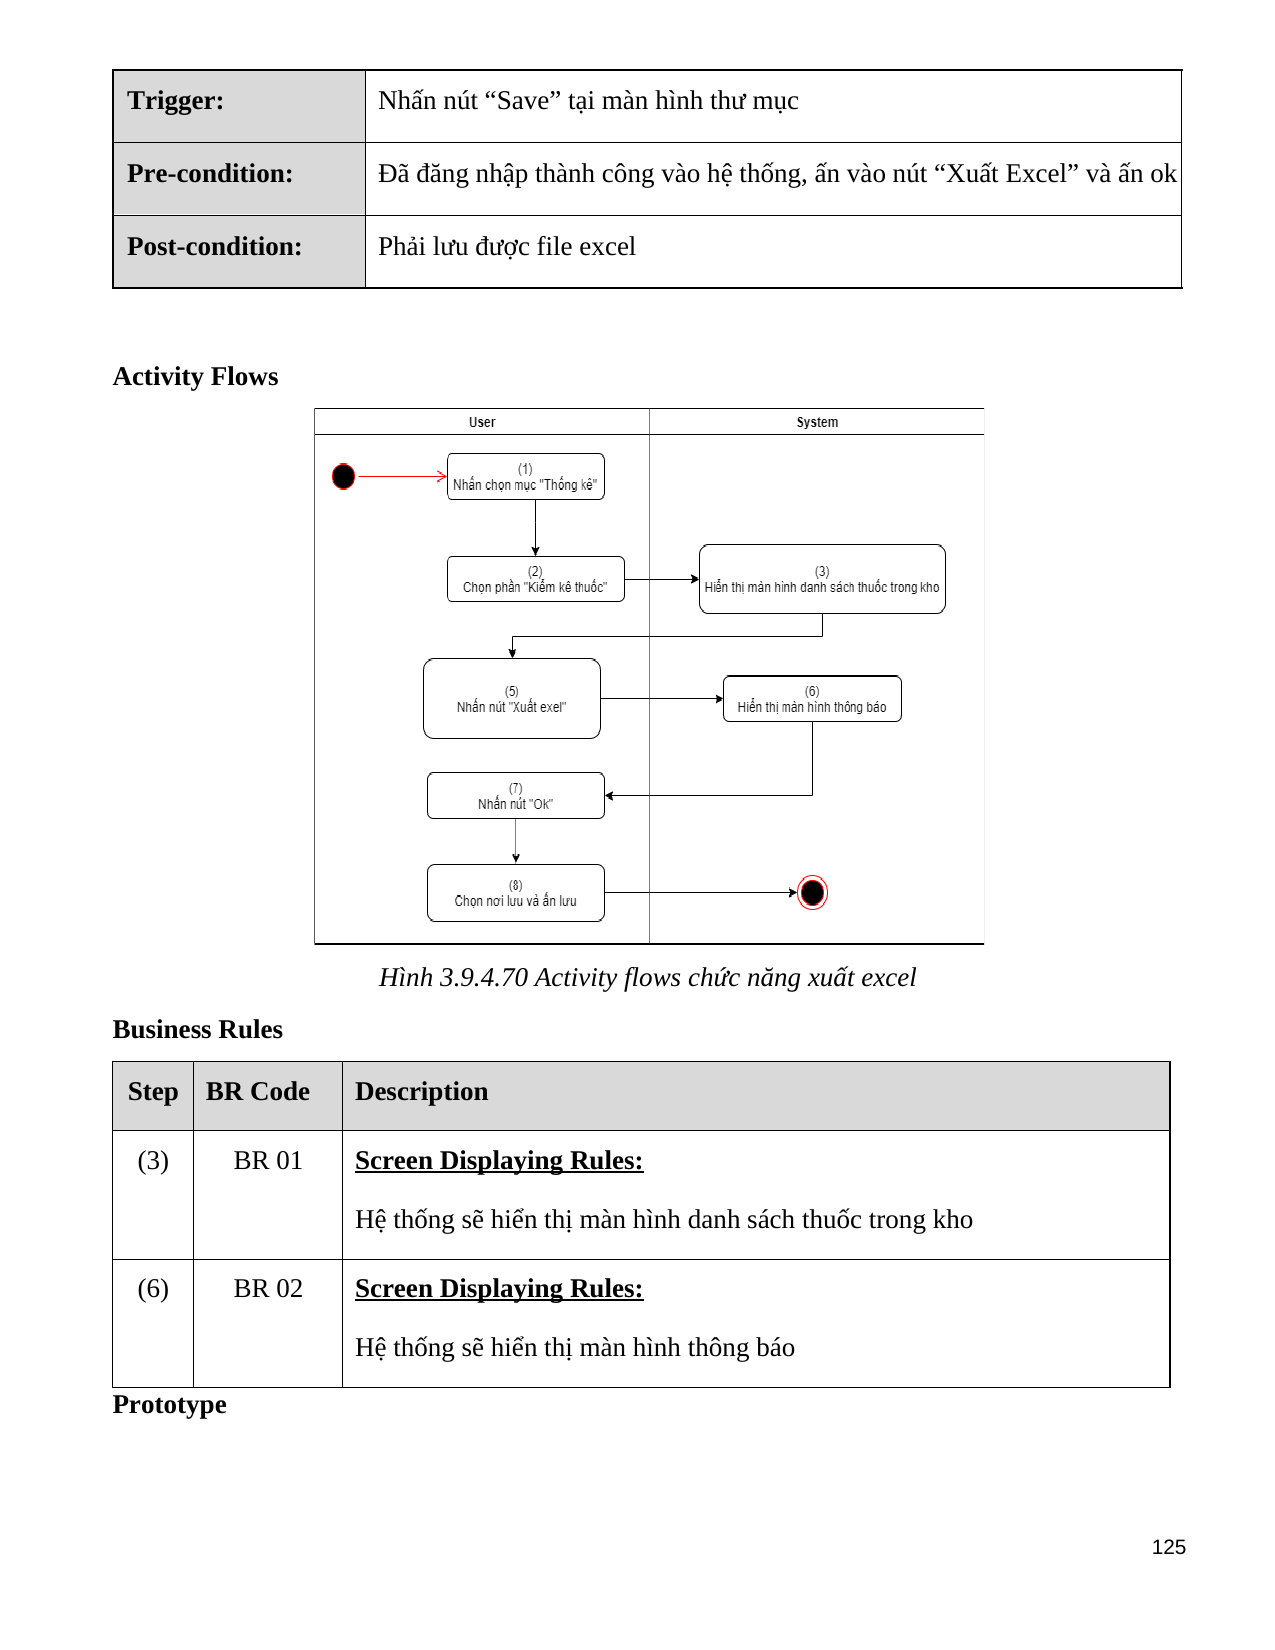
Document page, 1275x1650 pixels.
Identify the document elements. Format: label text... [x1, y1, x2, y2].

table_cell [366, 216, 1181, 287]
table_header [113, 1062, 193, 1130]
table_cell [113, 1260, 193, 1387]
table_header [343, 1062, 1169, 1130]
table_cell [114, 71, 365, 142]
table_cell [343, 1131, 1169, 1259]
text Activity Flows [112, 361, 1186, 392]
picture [314, 408, 985, 945]
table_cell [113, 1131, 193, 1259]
text Business Rules [112, 1013, 1186, 1044]
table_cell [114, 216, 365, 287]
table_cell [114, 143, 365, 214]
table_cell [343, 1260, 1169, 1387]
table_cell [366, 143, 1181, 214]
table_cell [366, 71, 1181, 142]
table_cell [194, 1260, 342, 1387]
text Prototype [112, 1388, 1186, 1419]
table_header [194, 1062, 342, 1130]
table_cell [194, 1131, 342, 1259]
